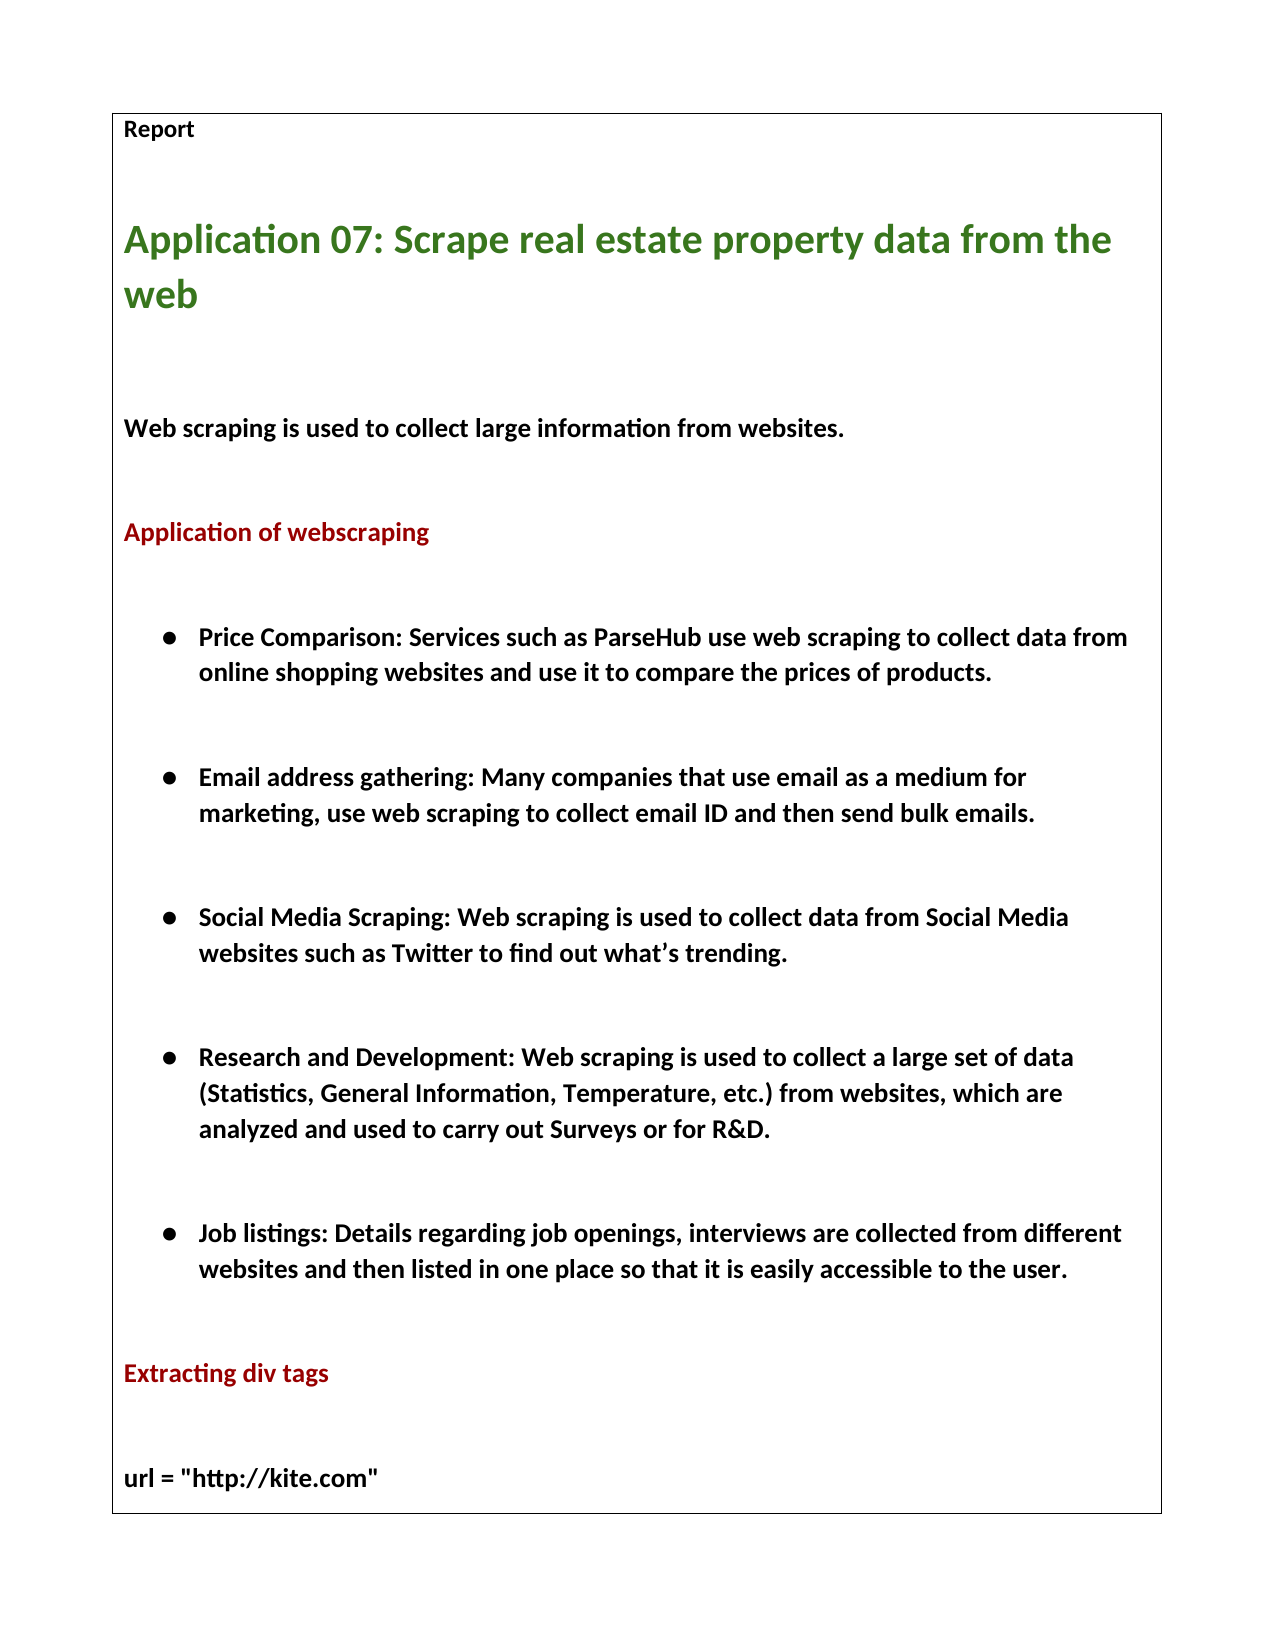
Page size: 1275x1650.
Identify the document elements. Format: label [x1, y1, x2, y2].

table_cell [113, 114, 1161, 1513]
